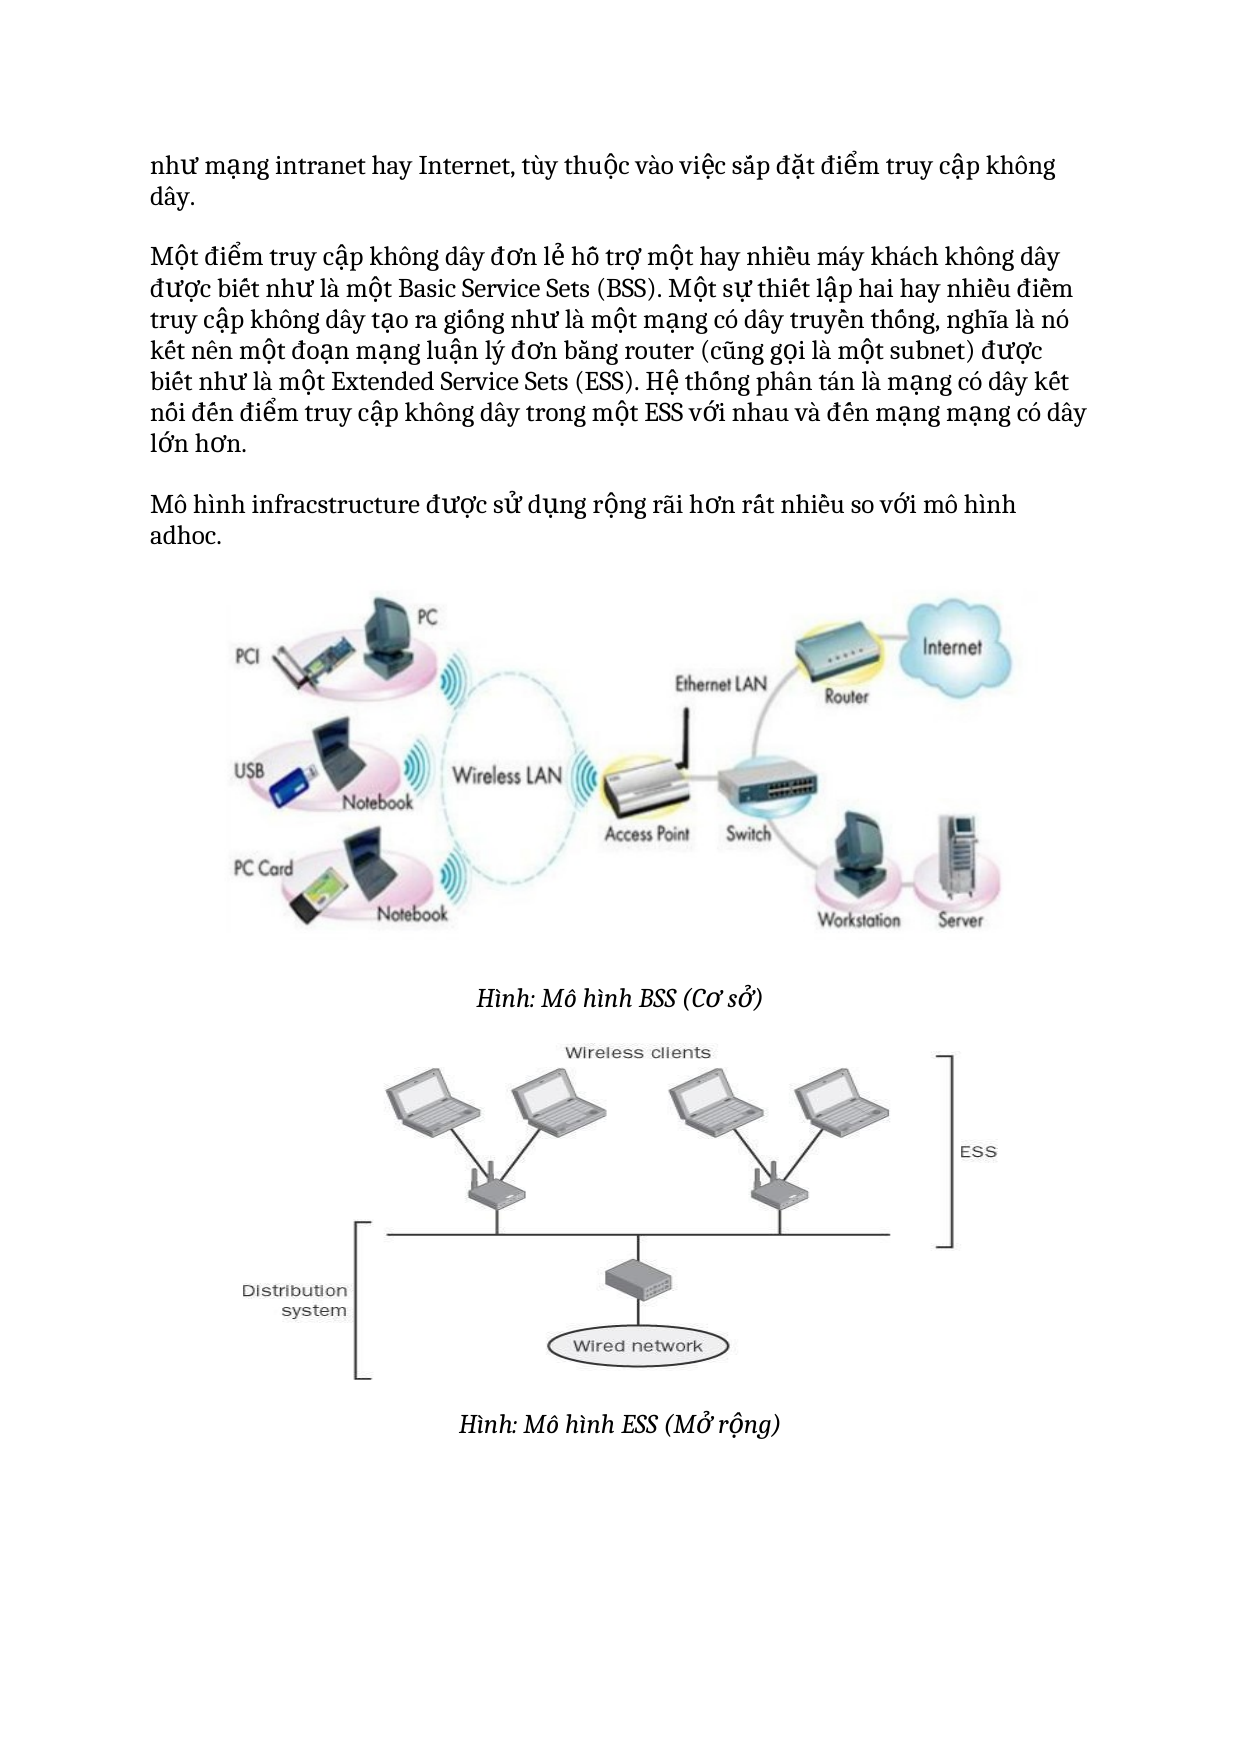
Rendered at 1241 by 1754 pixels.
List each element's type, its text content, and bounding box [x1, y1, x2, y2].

text Mô hình infracstructure được sử dụng rộng rãi hơn rất nhiều so với mô hình adhoc. [150, 489, 1090, 551]
text Hình: Mô hình BSS (Cơ sở) [150, 983, 1090, 1015]
picture [180, 580, 1060, 955]
picture [242, 1043, 998, 1380]
text Hình: Mô hình ESS (Mở rộng) [150, 1409, 1090, 1440]
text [150, 150, 1090, 212]
text Một điểm truy cập không dây đơn lẻ hỗ trợ một hay nhiều máy khách không dây được biết như là một Basic Service Sets (BSS). Một sự thiết lập hai hay nhiều điềm truy cập không dây tạo ra giống như là một mạng có dây truyền thống, nghĩa là nó kết nên một đoạn mạng luận lý đơn bằng router (cũng gọi là một subnet) được biết như là một Extended Service Sets (ESS). Hệ thống phân tán là mạng có dây kết nối đến điểm truy cập không dây trong một ESS với nhau và đến mạng mạng có dây lớn hơn. [150, 241, 1090, 459]
